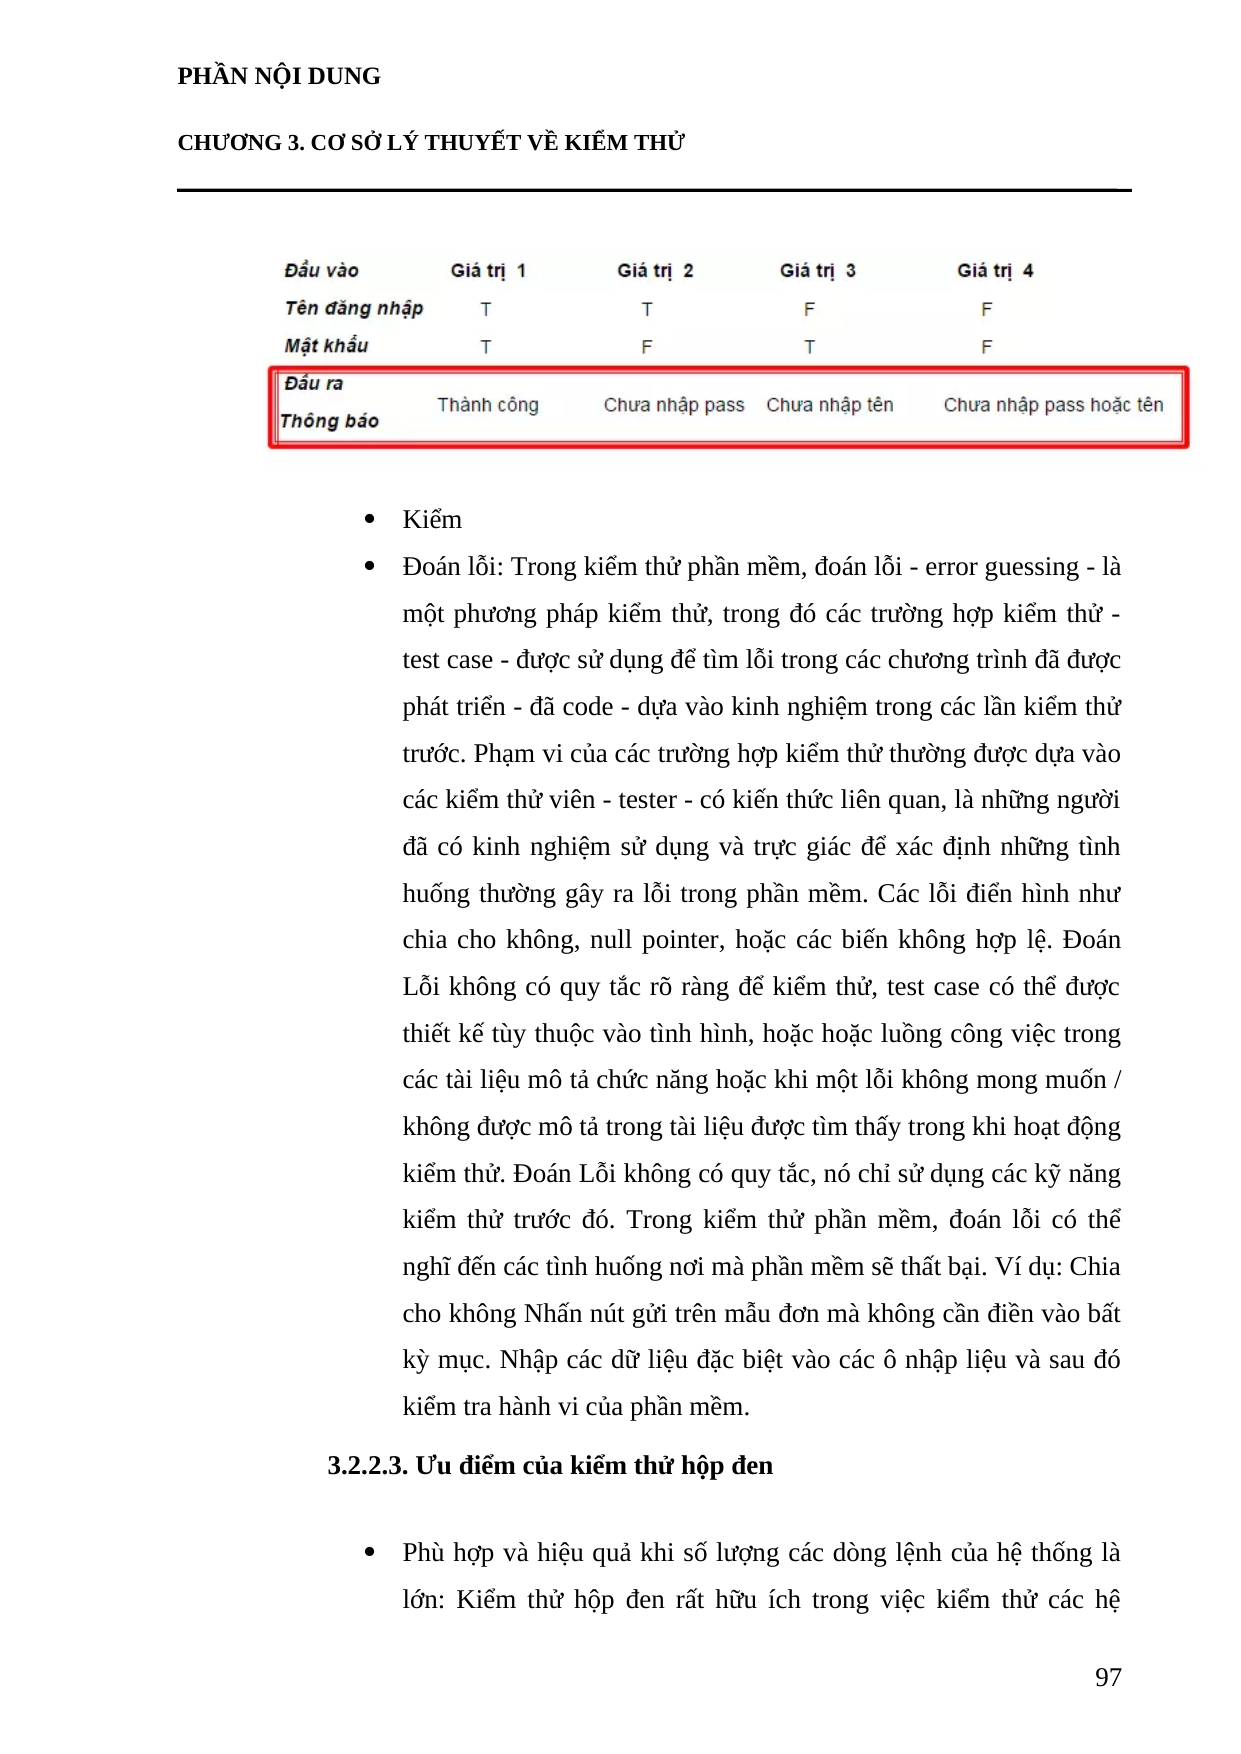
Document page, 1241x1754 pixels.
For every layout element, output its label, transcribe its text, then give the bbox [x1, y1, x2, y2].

list Đoán lỗi: Trong kiểm thử phần mềm, đoán lỗi - error guessing - là một phương pháp kiểm thử, trong đó các trường hợp kiểm thử - test case - được sử dụng để tìm lỗi trong các chương trình đã được phát triển - đã code - dựa vào kinh nghiệm trong các lần kiểm thử trước. Phạm vi của các trường hợp kiểm thử thường được dựa vào các kiểm thử viên - tester - có kiến thức liên quan, là những người đã có kinh nghiệm sử dụng và trực giác để xác định những tình huống thường gây ra lỗi trong phần mềm. Các lỗi điển hình như chia cho không, null pointer, hoặc các biến không hợp lệ. Đoán Lỗi không có quy tắc rõ ràng để kiểm thử, test case có thể được thiết kế tùy thuộc vào tình hình, hoặc hoặc luồng công việc trong các tài liệu mô tả chức năng hoặc khi một lỗi không mong muốn / không được mô tả trong tài liệu được tìm thấy trong khi hoạt động kiểm thử. Đoán Lỗi không có quy tắc, nó chỉ sử dụng các kỹ năng kiểm thử trước đó. Trong kiểm thử phần mềm, đoán lỗi có thể nghĩ đến các tình huống nơi mà phần mềm sẽ thất bại. Ví dụ: Chia cho không Nhấn nút gửi trên mẫu đơn mà không cần điền vào bất kỳ mục. Nhập các dữ liệu đặc biệt vào các ô nhập liệu và sau đó kiểm tra hành vi của phần mềm. [365, 550, 1122, 1421]
subtitle 3.2.2.3. Ưu điểm của kiểm thử hộp đen [252, 1449, 1122, 1480]
list Kiểm [365, 472, 1122, 534]
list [365, 1536, 1122, 1614]
